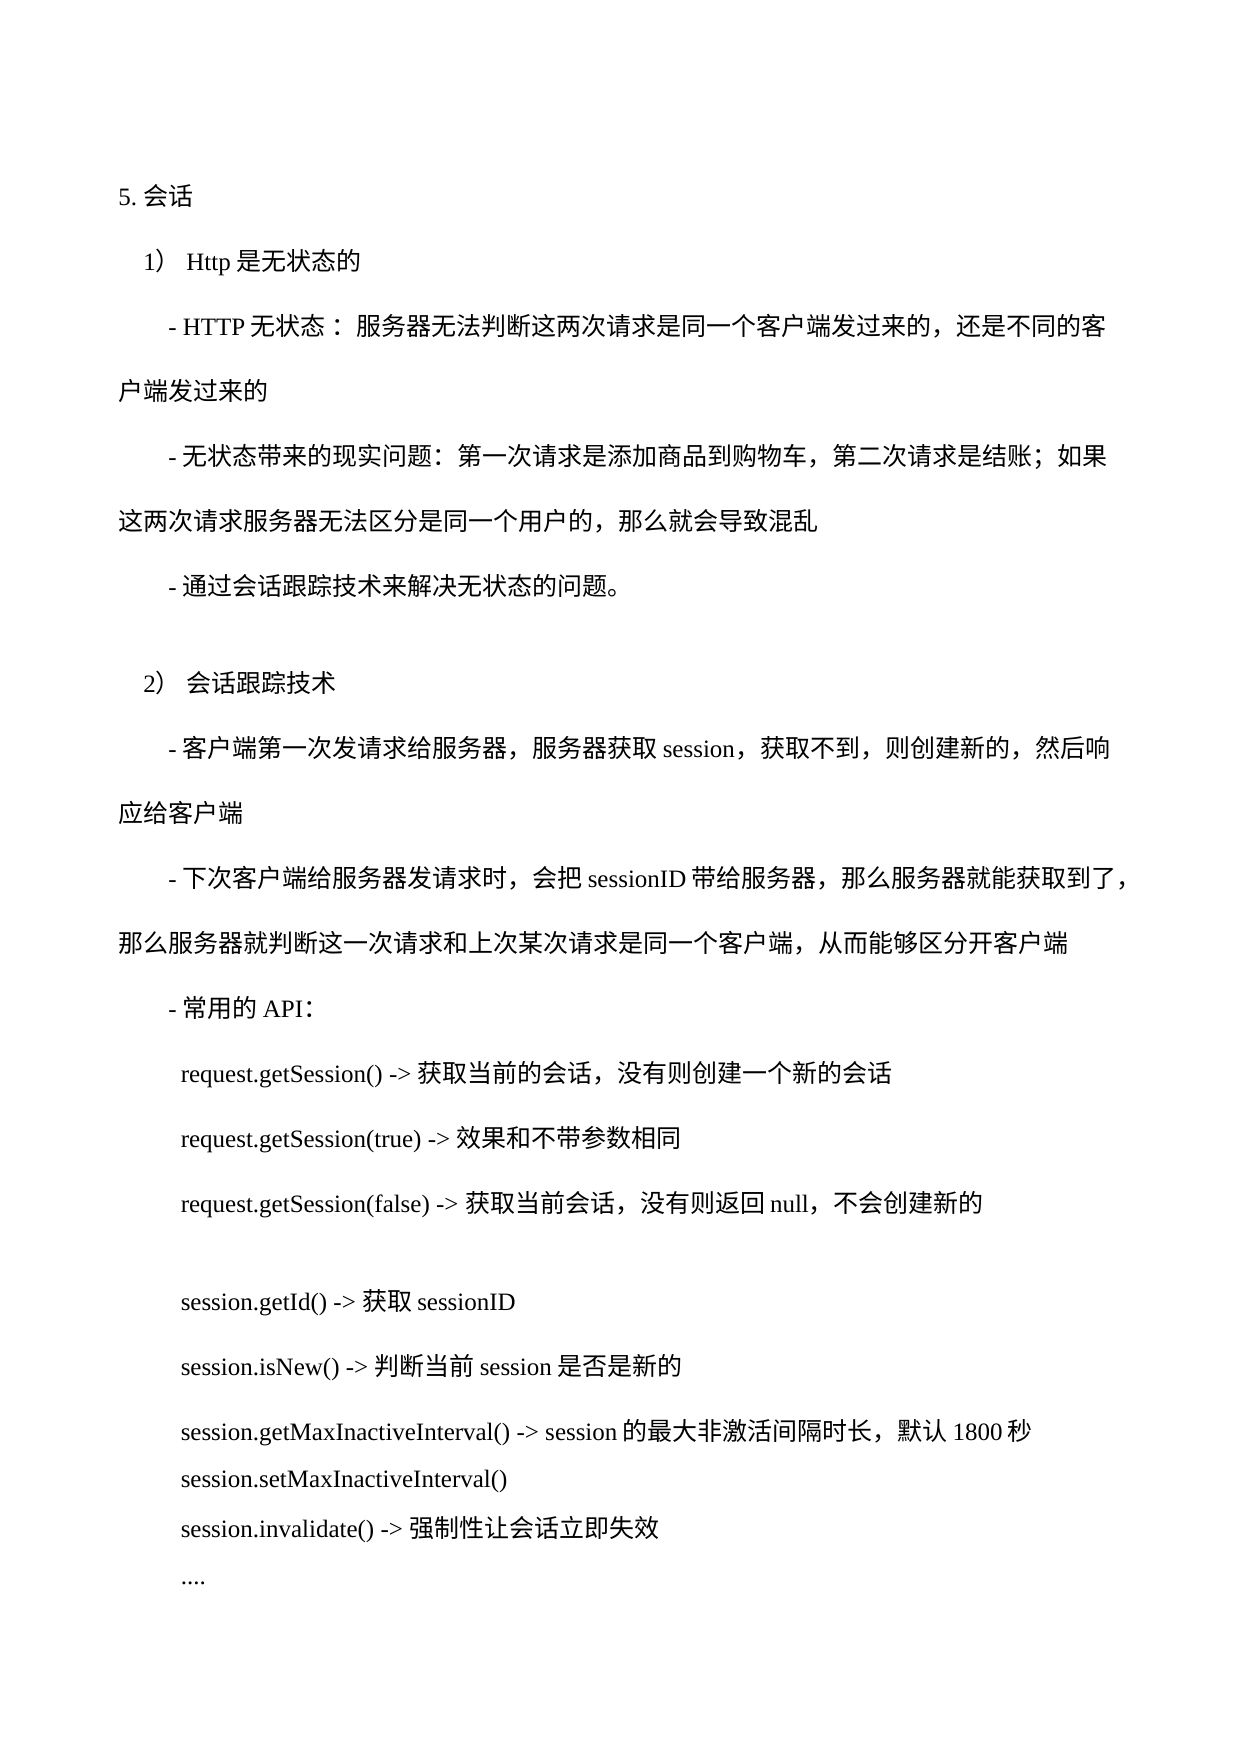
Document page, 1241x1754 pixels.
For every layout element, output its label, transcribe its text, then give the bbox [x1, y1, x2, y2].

text - 通过会话跟踪技术来解决无状态的问题。 [118, 552, 1122, 617]
text request.getSession(true) -> 效果和不带参数相同 [118, 1104, 1122, 1169]
text request.getSession() -> 获取当前的会话，没有则创建一个新的会话 [118, 1039, 1122, 1104]
text session.getMaxInactiveInterval() -> session的最大非激活间隔时长，默认1800秒 [118, 1397, 1122, 1462]
text - 常用的API： [118, 974, 1122, 1039]
text - 客户端第一次发请求给服务器，服务器获取session，获取不到，则创建新的，然后响应给客户端 [118, 714, 1122, 844]
text session.invalidate() -> 强制性让会话立即失效 [118, 1494, 1122, 1559]
text session.isNew() -> 判断当前session是否是新的 [118, 1332, 1122, 1397]
text 5. 会话 [118, 162, 1122, 227]
text - 下次客户端给服务器发请求时，会把sessionID带给服务器，那么服务器就能获取到了，那么服务器就判断这一次请求和上次某次请求是同一个客户端，从而能够区分开客户端 [118, 844, 1122, 974]
text 2） 会话跟踪技术 [118, 649, 1122, 714]
text - 无状态带来的现实问题：第一次请求是添加商品到购物车，第二次请求是结账；如果这两次请求服务器无法区分是同一个用户的，那么就会导致混乱 [118, 422, 1122, 552]
text session.getId() -> 获取sessionID [118, 1267, 1122, 1332]
text 1） Http是无状态的 [118, 227, 1122, 292]
text .... [118, 1559, 1122, 1592]
text - HTTP 无状态 ：服务器无法判断这两次请求是同一个客户端发过来的，还是不同的客户端发过来的 [118, 292, 1122, 422]
text session.setMaxInactiveInterval() [118, 1462, 1122, 1494]
text request.getSession(false) -> 获取当前会话，没有则返回null，不会创建新的 [118, 1169, 1122, 1234]
